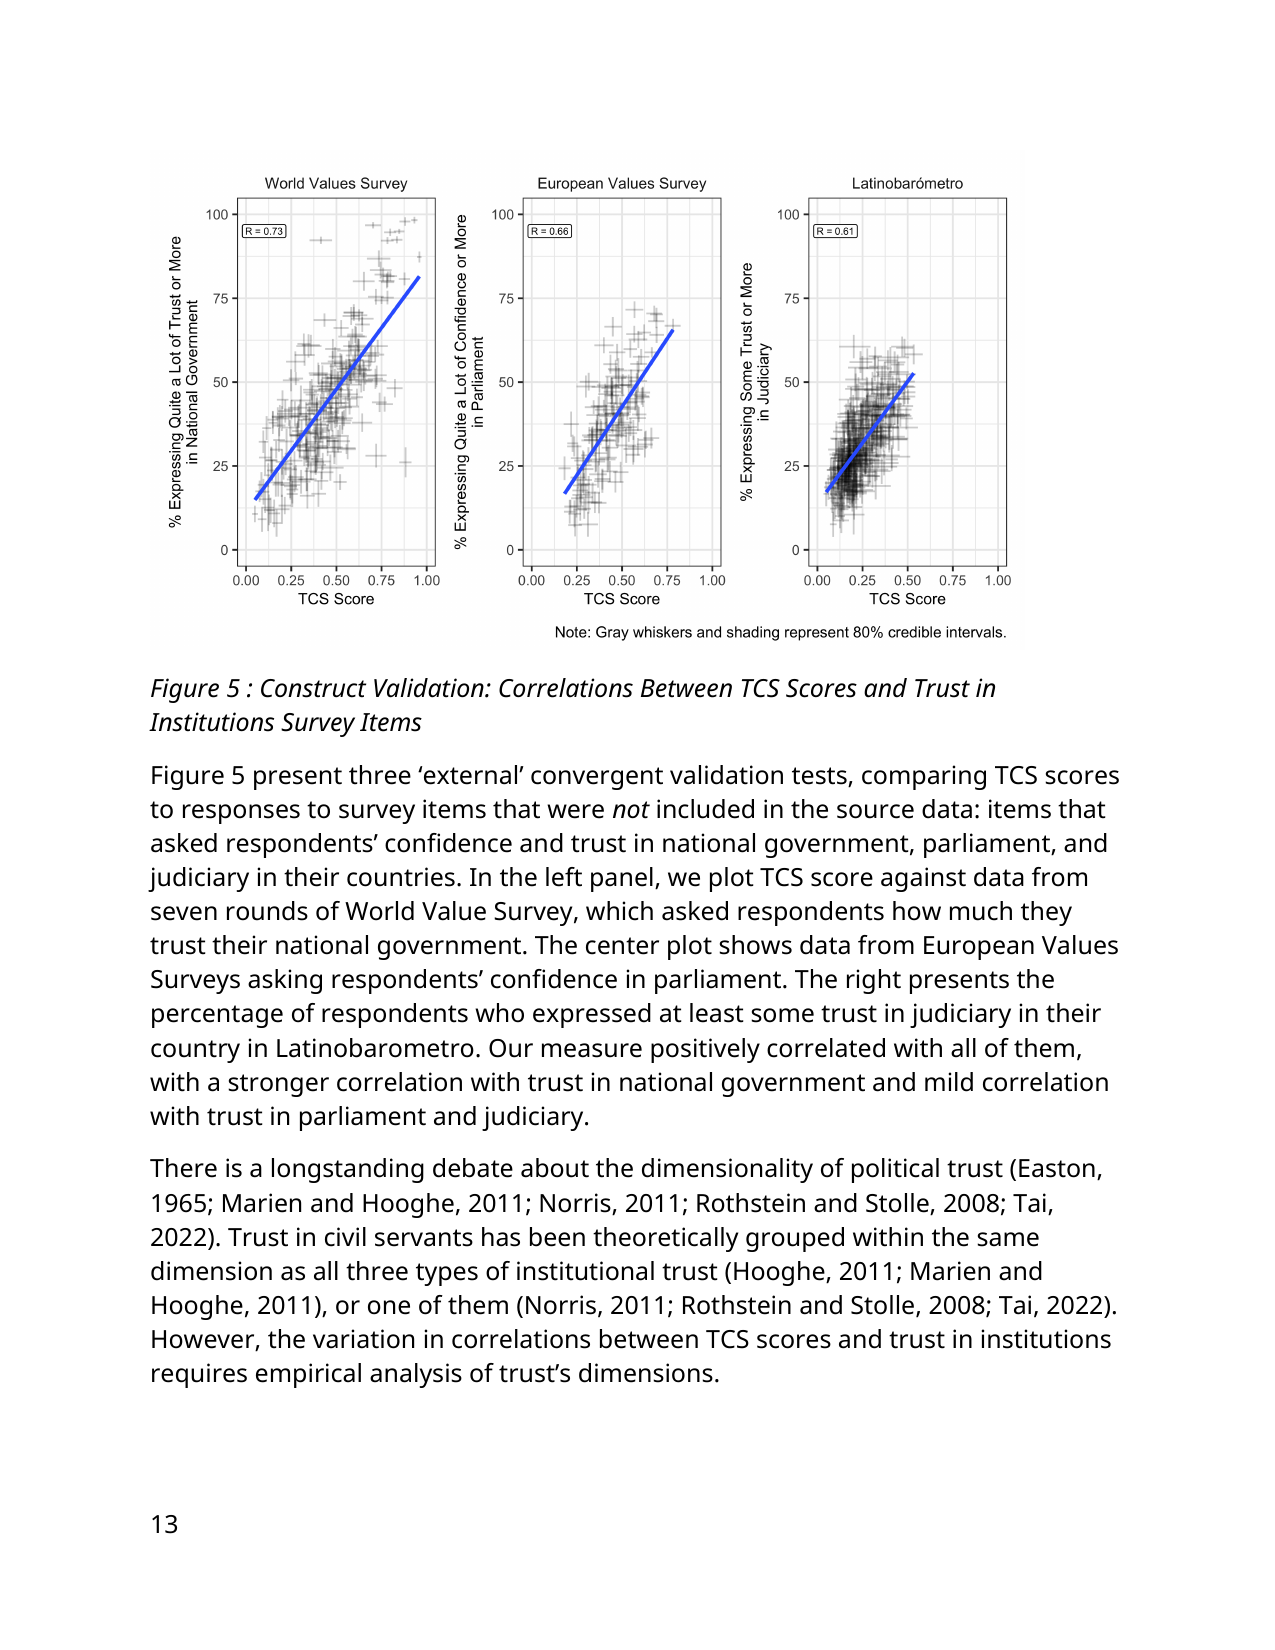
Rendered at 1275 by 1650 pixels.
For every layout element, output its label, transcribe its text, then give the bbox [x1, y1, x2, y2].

text Figure 5 : Construct Validation: Correlations Between TCS Scores and Trust in Institutions Survey Items [150, 671, 1125, 739]
picture [150, 150, 1025, 650]
text Figure 5 present three ‘external’ convergent validation tests, comparing TCS scores to responses to survey items that were not included in the source data: items that asked respondents’ confidence and trust in national government, parliament, and judiciary in their countries. In the left panel, we plot TCS score against data from seven rounds of World Value Survey, which asked respondents how much they trust their national government. The center plot shows data from European Values Surveys asking respondents’ confidence in parliament. The right presents the percentage of respondents who expressed at least some trust in judiciary in their country in Latinobarometro. Our measure positively correlated with all of them, with a stronger correlation with trust in national government and mild correlation with trust in parliament and judiciary. [150, 758, 1125, 1132]
text There is a longstanding debate about the dimensionality of political trust (Easton, 1965; Marien and Hooghe, 2011; Norris, 2011; Rothstein and Stolle, 2008; Tai, 2022). Trust in civil servants has been theoretically grouped within the same dimension as all three types of institutional trust (Hooghe, 2011; Marien and Hooghe, 2011), or one of them (Norris, 2011; Rothstein and Stolle, 2008; Tai, 2022). However, the variation in correlations between TCS scores and trust in institutions requires empirical analysis of trust’s dimensions. [150, 1151, 1125, 1389]
